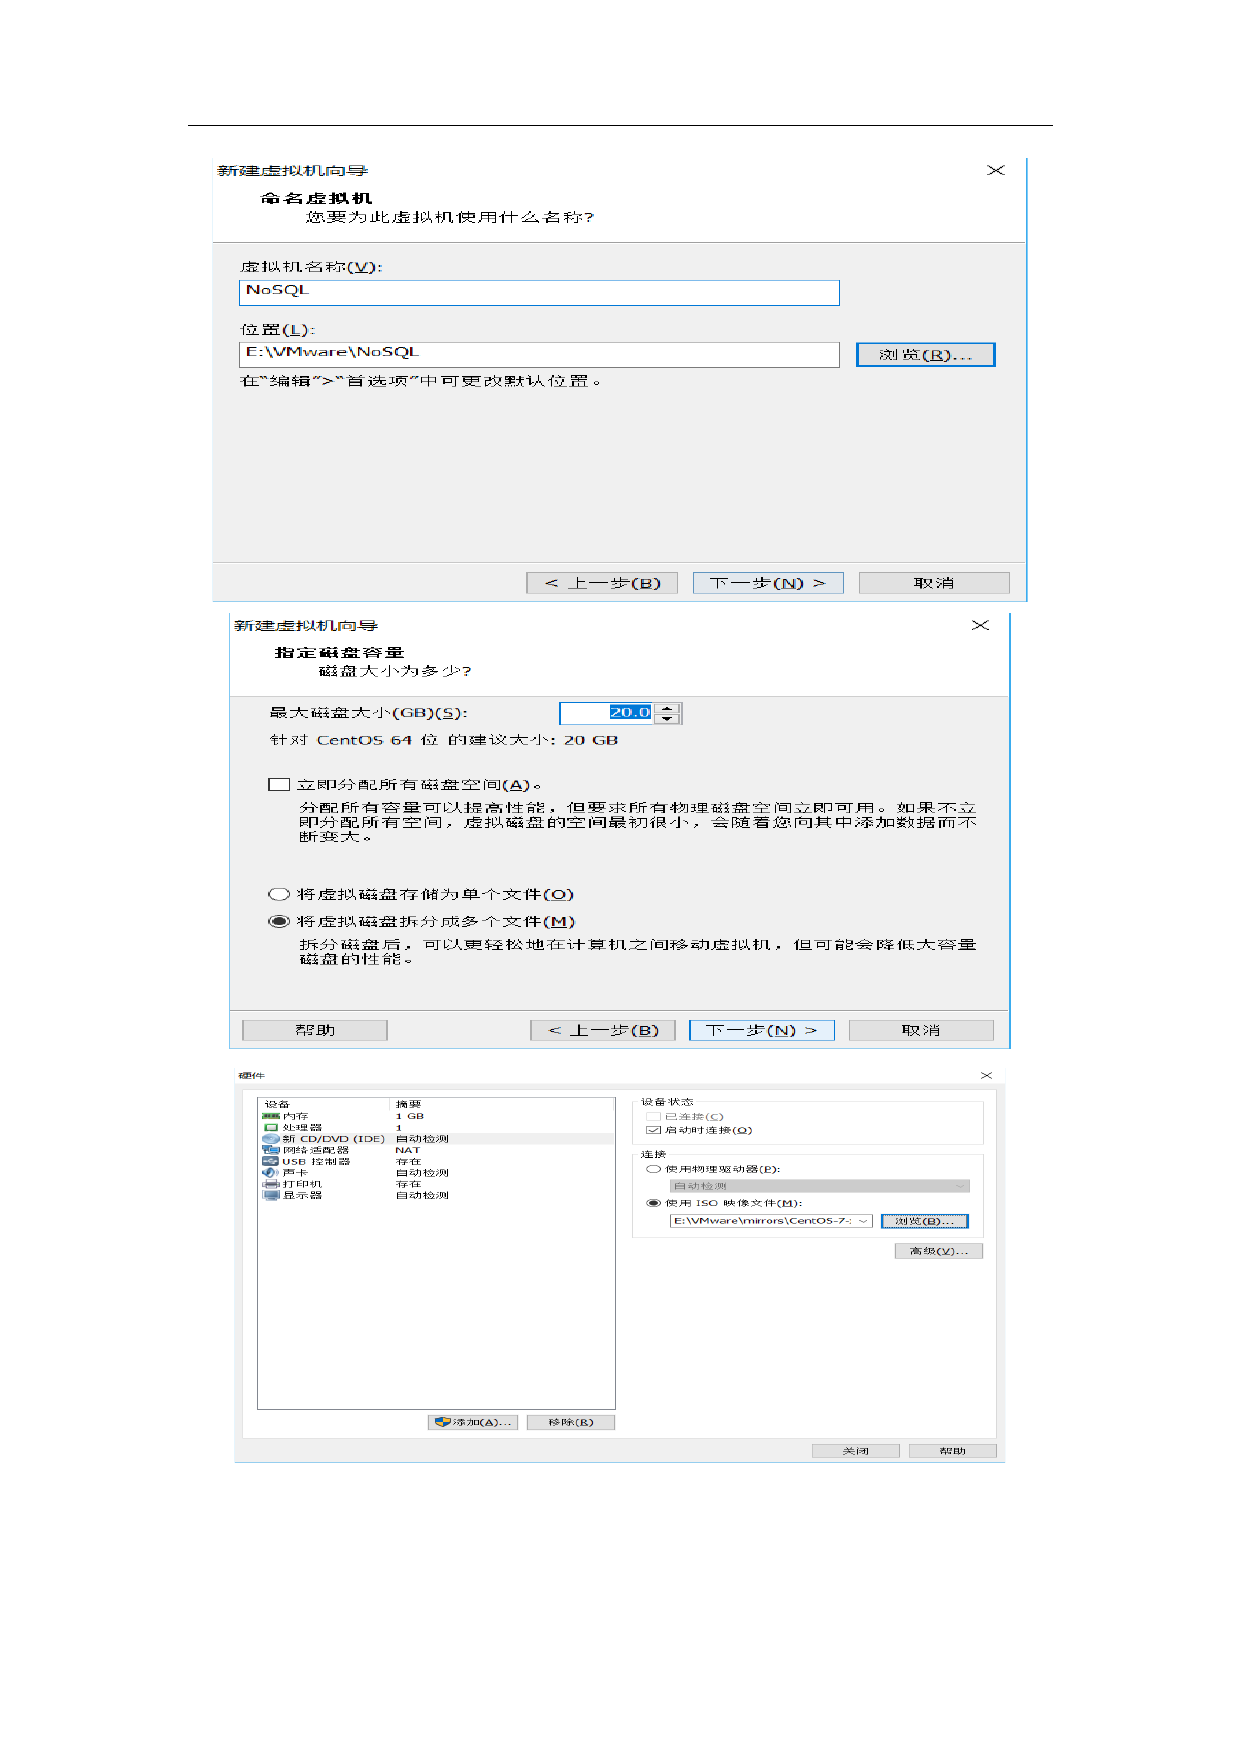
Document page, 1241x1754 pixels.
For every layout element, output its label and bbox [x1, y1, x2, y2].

picture [229, 613, 1011, 1049]
picture [212, 158, 1028, 602]
picture [234, 1068, 1006, 1463]
